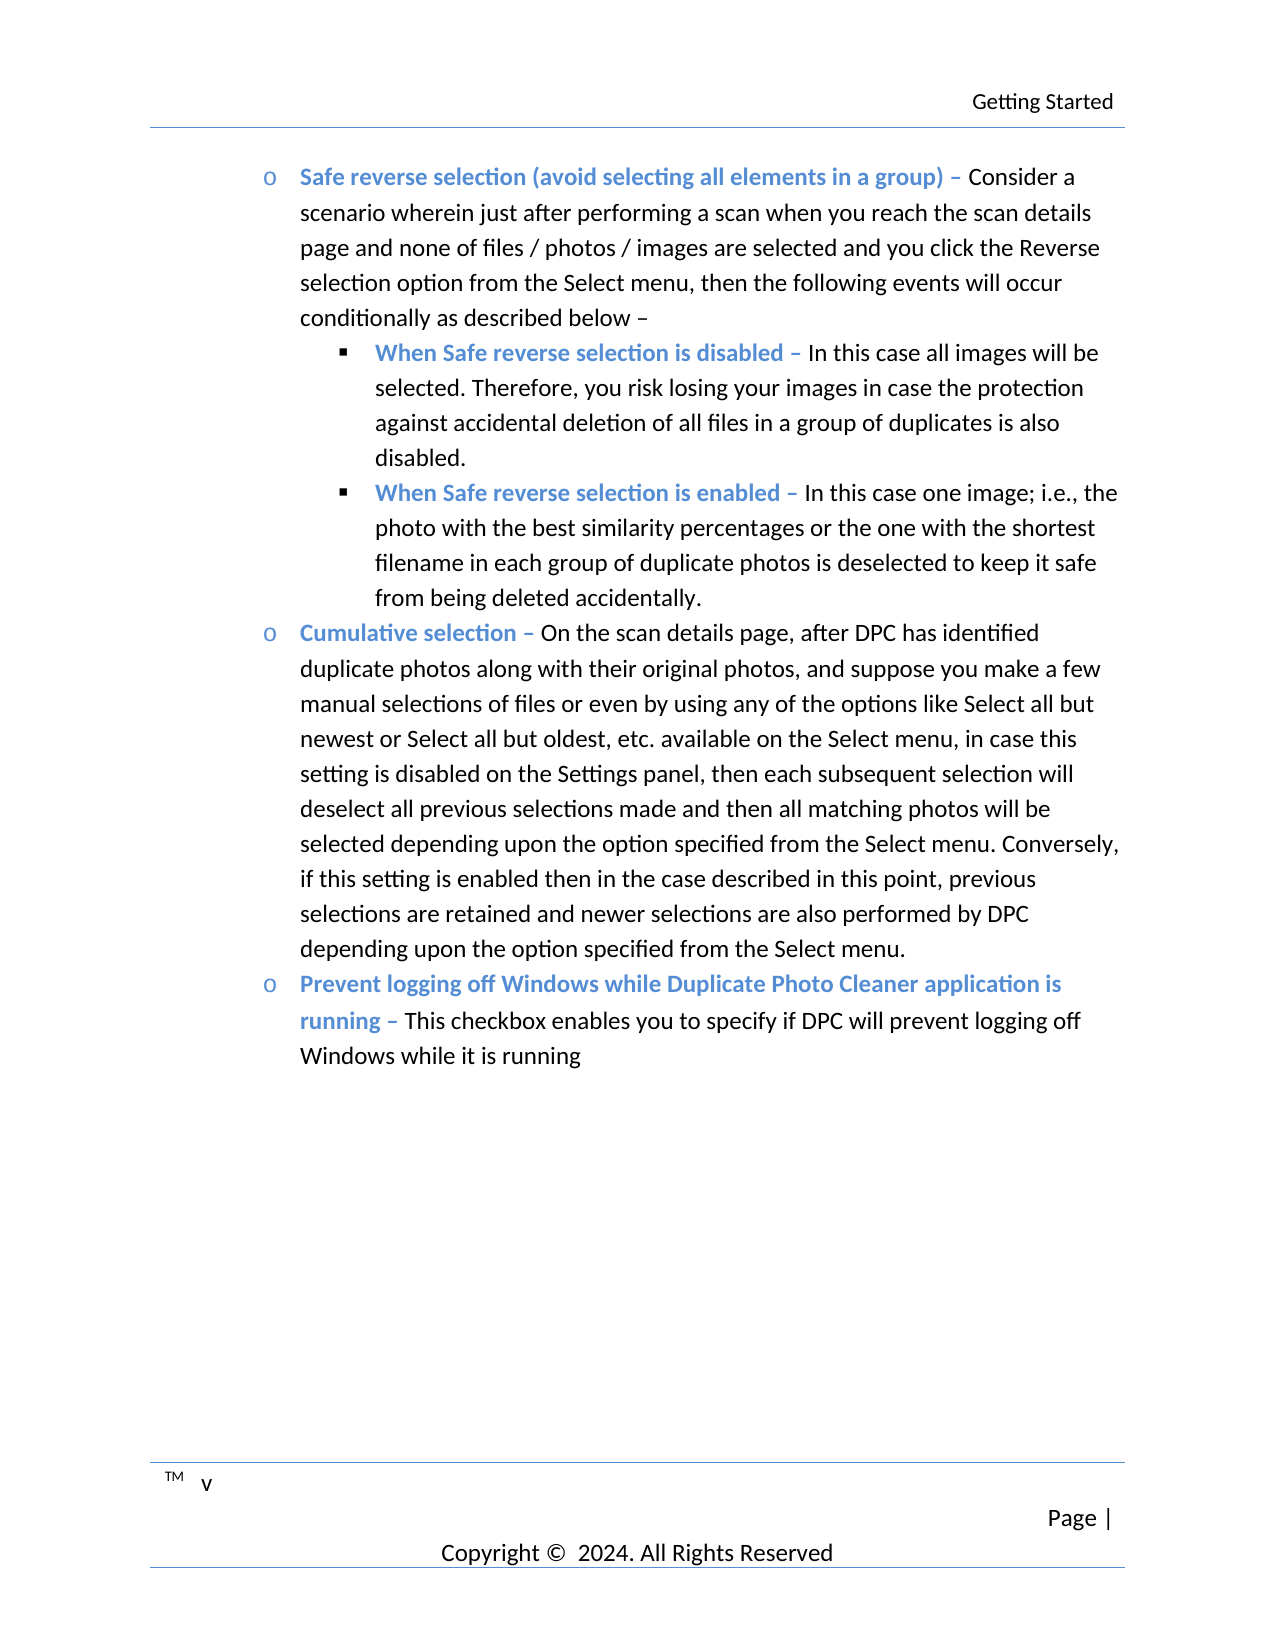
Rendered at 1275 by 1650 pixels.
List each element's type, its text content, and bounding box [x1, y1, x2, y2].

list Cumulative selection – On the scan details page, after DPC has identified duplicate photos along with their original photos, and suppose you make a few manual selections of files or even by using any of the options like Select all but newest or Select all but oldest, etc. available on the Select menu, in case this setting is disabled on the Settings panel, then each subsequent selection will deselect all previous selections made and then all matching photos will be selected depending upon the option specified from the Select menu. Conversely, if this setting is enabled then in the case described in this point, previous selections are retained and newer selections are also performed by DPC depending upon the option specified from the Select menu. [262, 617, 1125, 964]
list When Safe reverse selection is enabled – In this case one image; i.e., the photo with the best similarity percentages or the one with the shortest filename in each group of duplicate photos is deselected to keep it safe from being deleted accidentally. [337, 477, 1125, 613]
list When Safe reverse selection is disabled – In this case all images will be selected. Therefore, you risk losing your images in case the protection against accidental deletion of all files in a group of duplicates is also disabled. [337, 337, 1125, 473]
list Safe reverse selection (avoid selecting all elements in a group) – Consider a scenario wherein just after performing a scan when you reach the scan details page and none of files / photos / images are selected and you click the Reverse selection option from the Select menu, then the following events will occur conditionally as described below – [262, 161, 1125, 333]
list Prevent logging off Windows while Duplicate Photo Cleaner application is running – This checkbox enables you to specify if DPC will prevent logging off Windows while it is running [262, 969, 1125, 1070]
